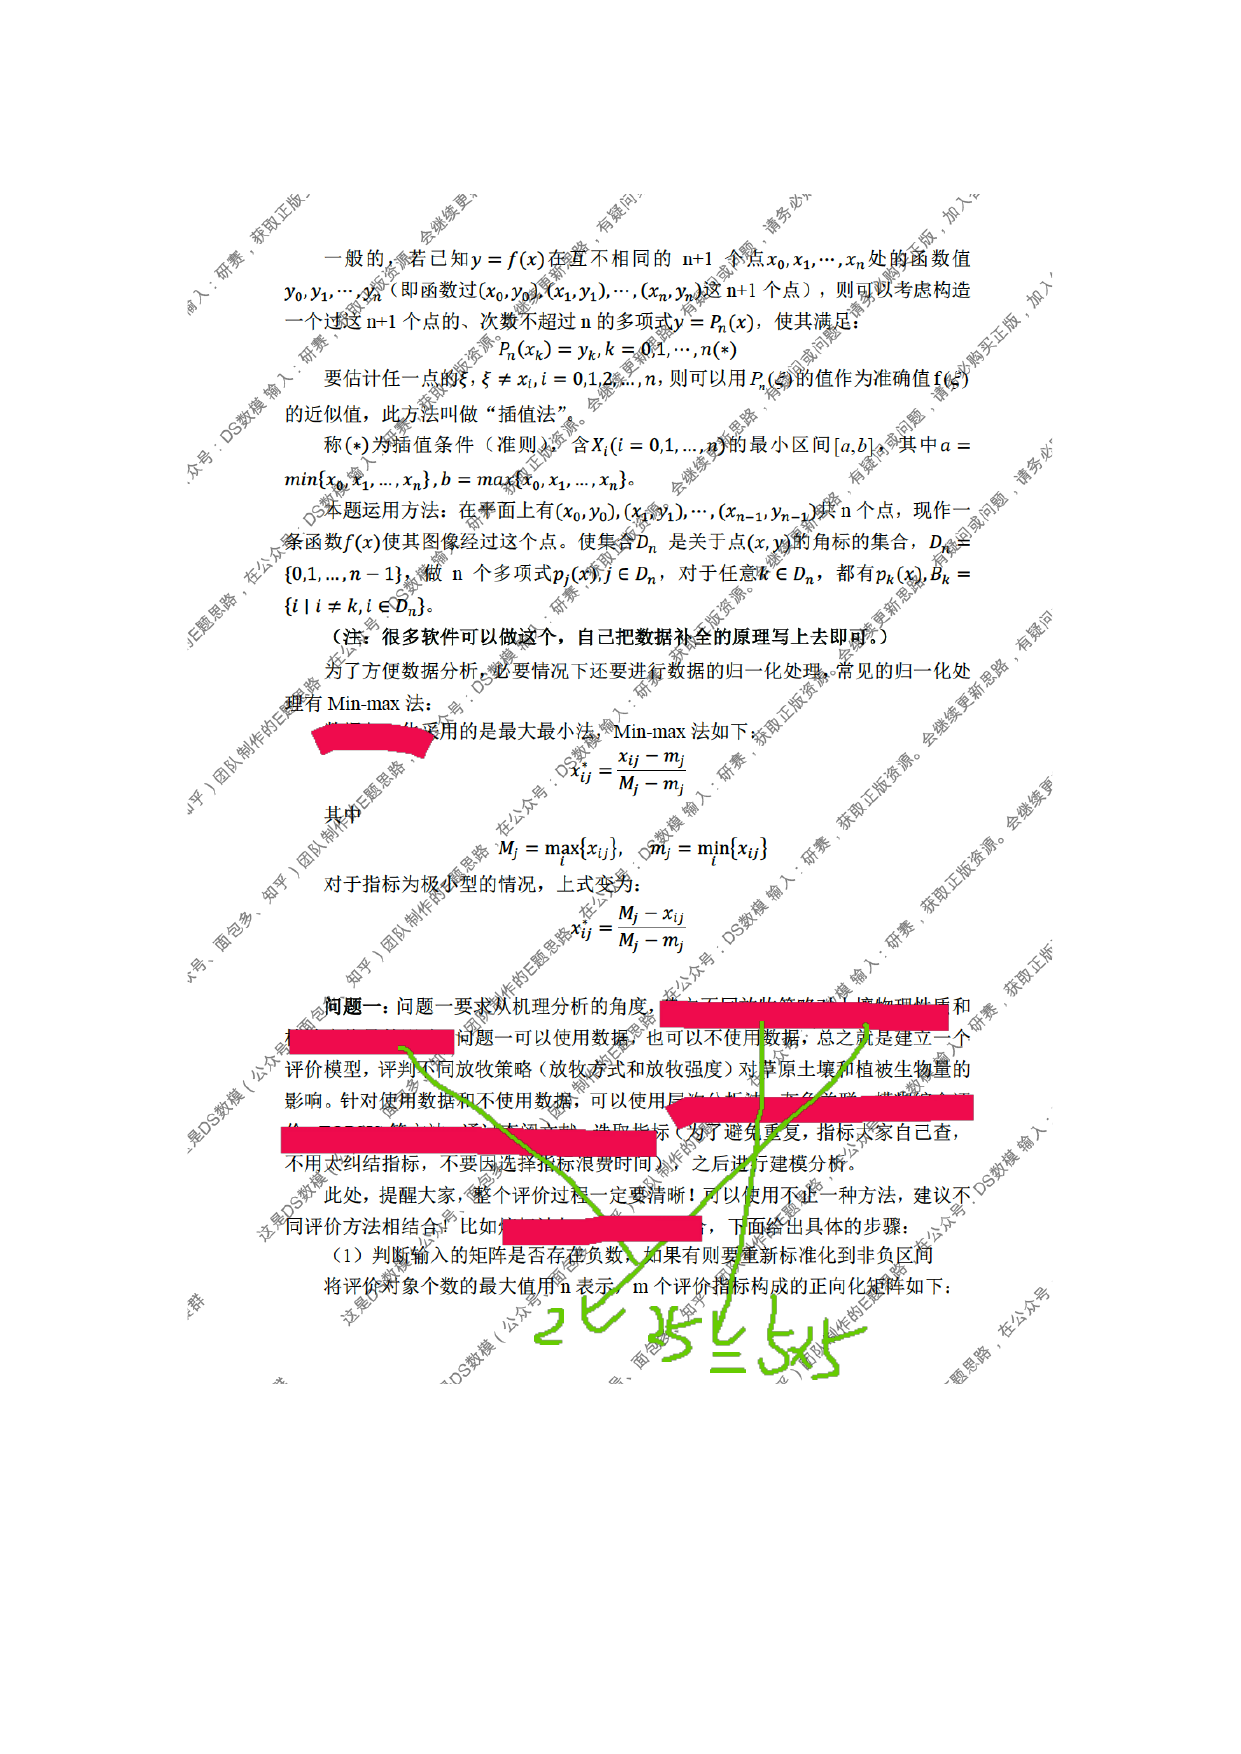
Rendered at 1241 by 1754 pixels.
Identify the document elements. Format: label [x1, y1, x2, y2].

picture [187, 194, 1053, 1384]
